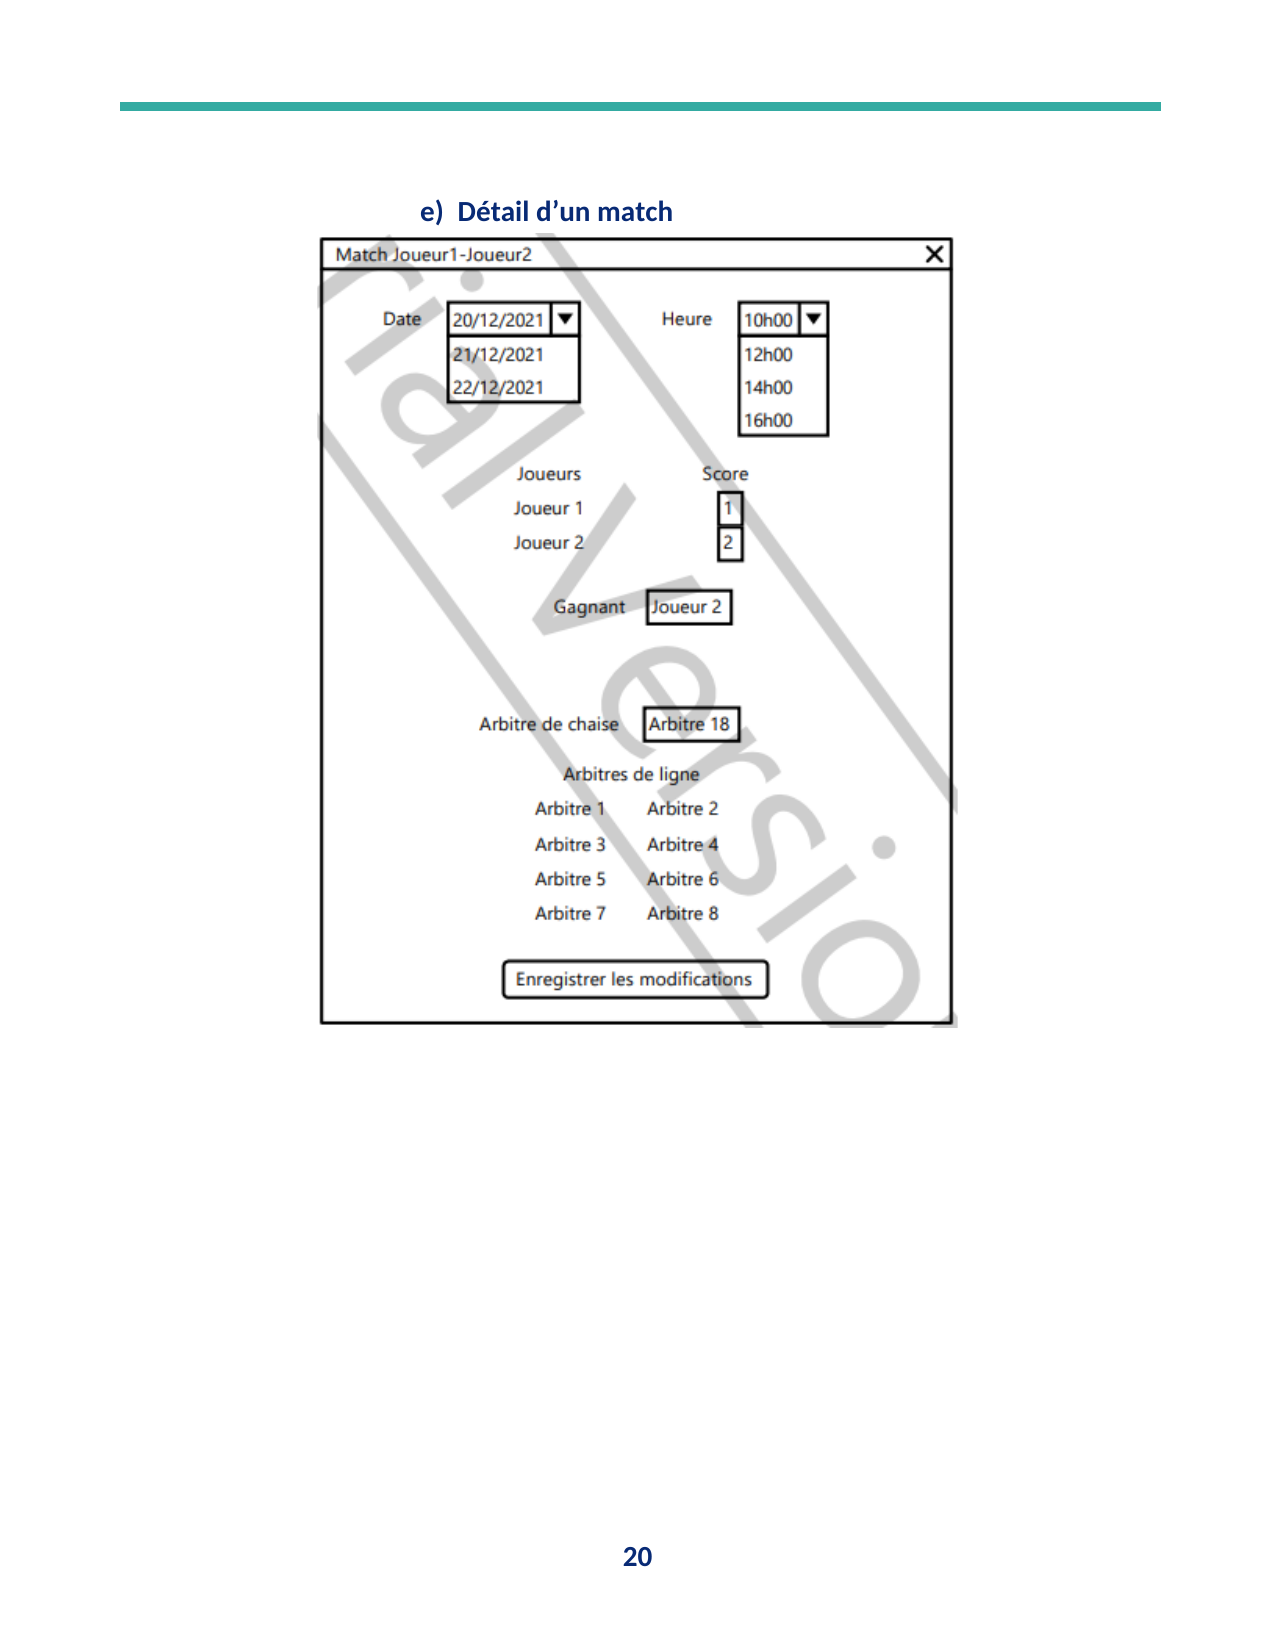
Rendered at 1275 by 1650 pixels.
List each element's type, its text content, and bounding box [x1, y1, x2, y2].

picture [317, 233, 958, 1028]
text Détail d’un match [420, 193, 1155, 228]
